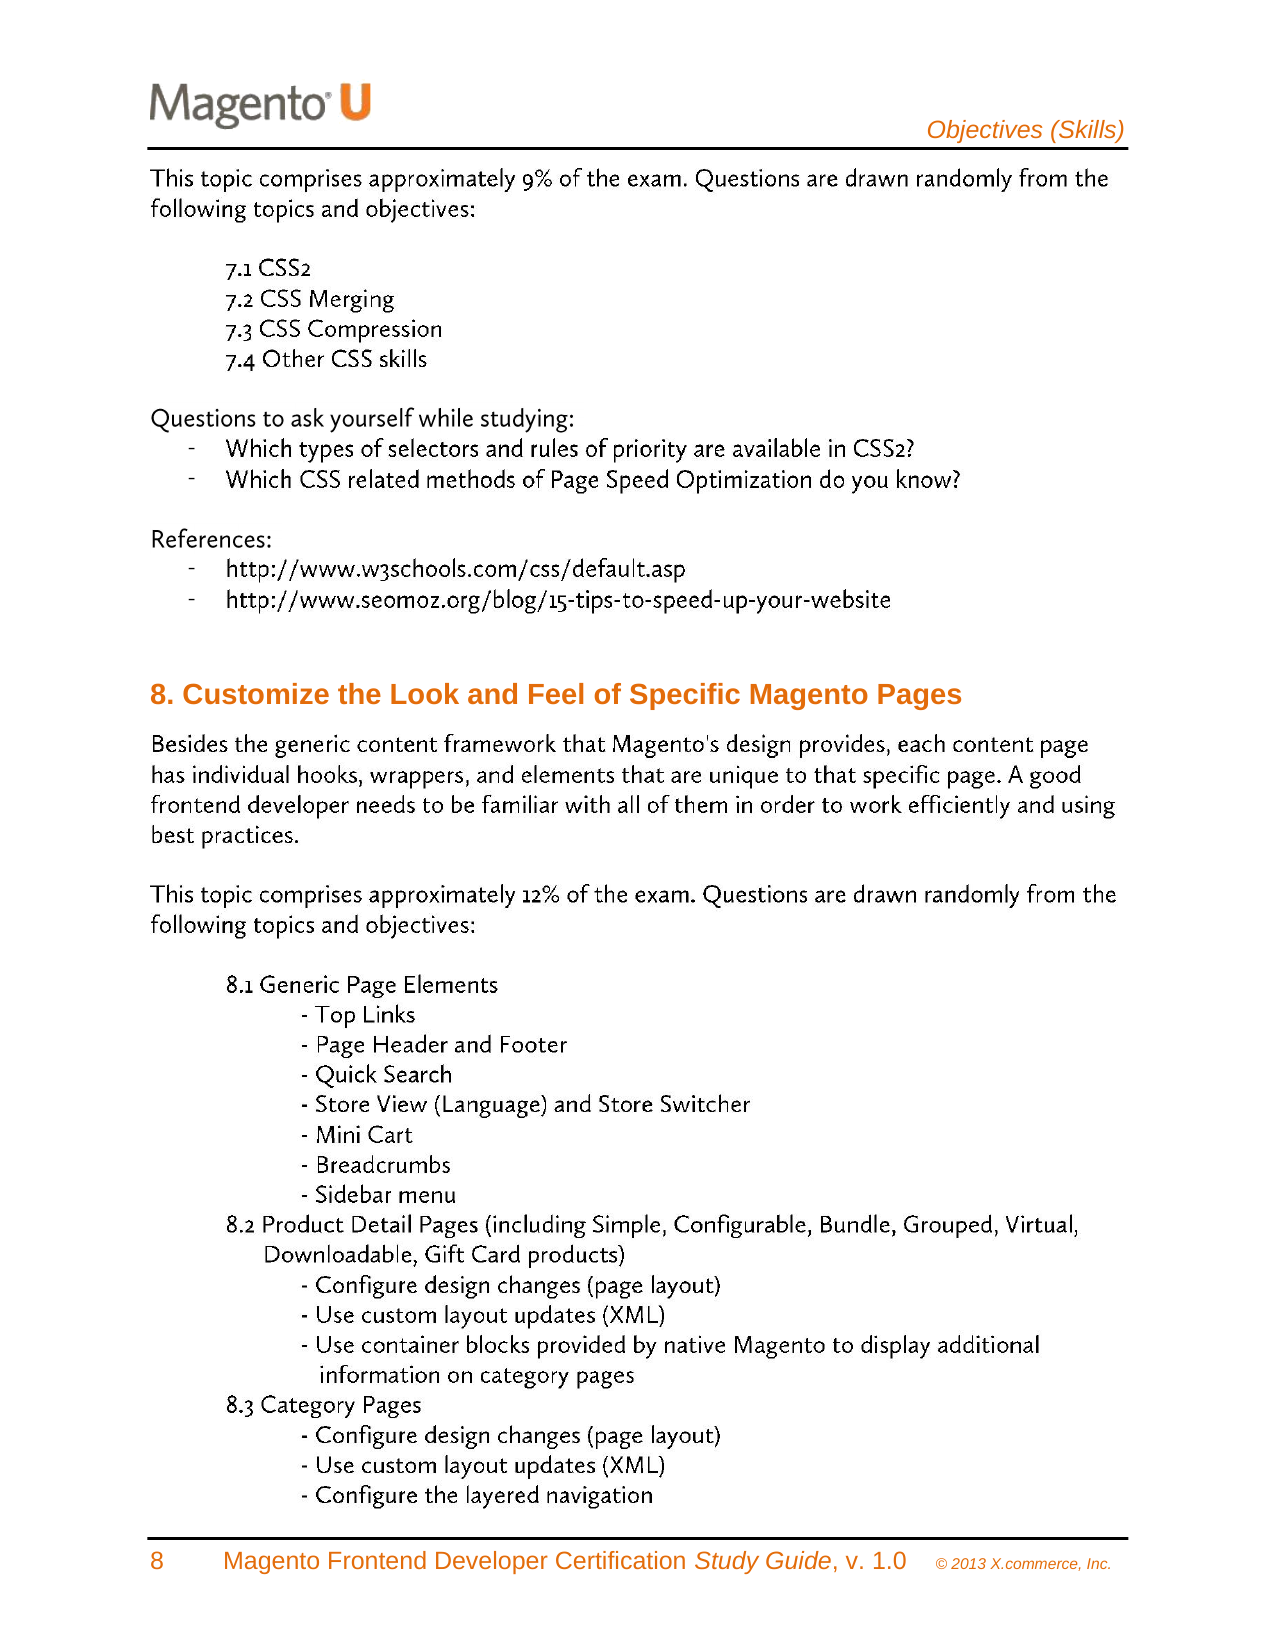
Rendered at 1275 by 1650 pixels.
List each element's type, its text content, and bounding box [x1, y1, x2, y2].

picture [150, 75, 371, 115]
text 8. Customize the Look and Feel of Specific Magento Pages [150, 677, 1125, 711]
picture [225, 252, 454, 373]
picture [150, 162, 1126, 223]
picture [225, 968, 1095, 1509]
text 8 Magento Frontend Developer Certification Study Guide, v. 1.0 © 2013 X.commerce, Inc. [150, 1546, 1125, 1575]
picture [150, 728, 1131, 849]
picture [150, 402, 585, 433]
text - [187, 432, 1125, 461]
text Objectives (Skills) [150, 115, 1125, 144]
text - [187, 584, 1125, 613]
text - [187, 553, 1125, 582]
picture [150, 878, 1133, 939]
picture [150, 523, 702, 554]
text - [187, 463, 1125, 492]
